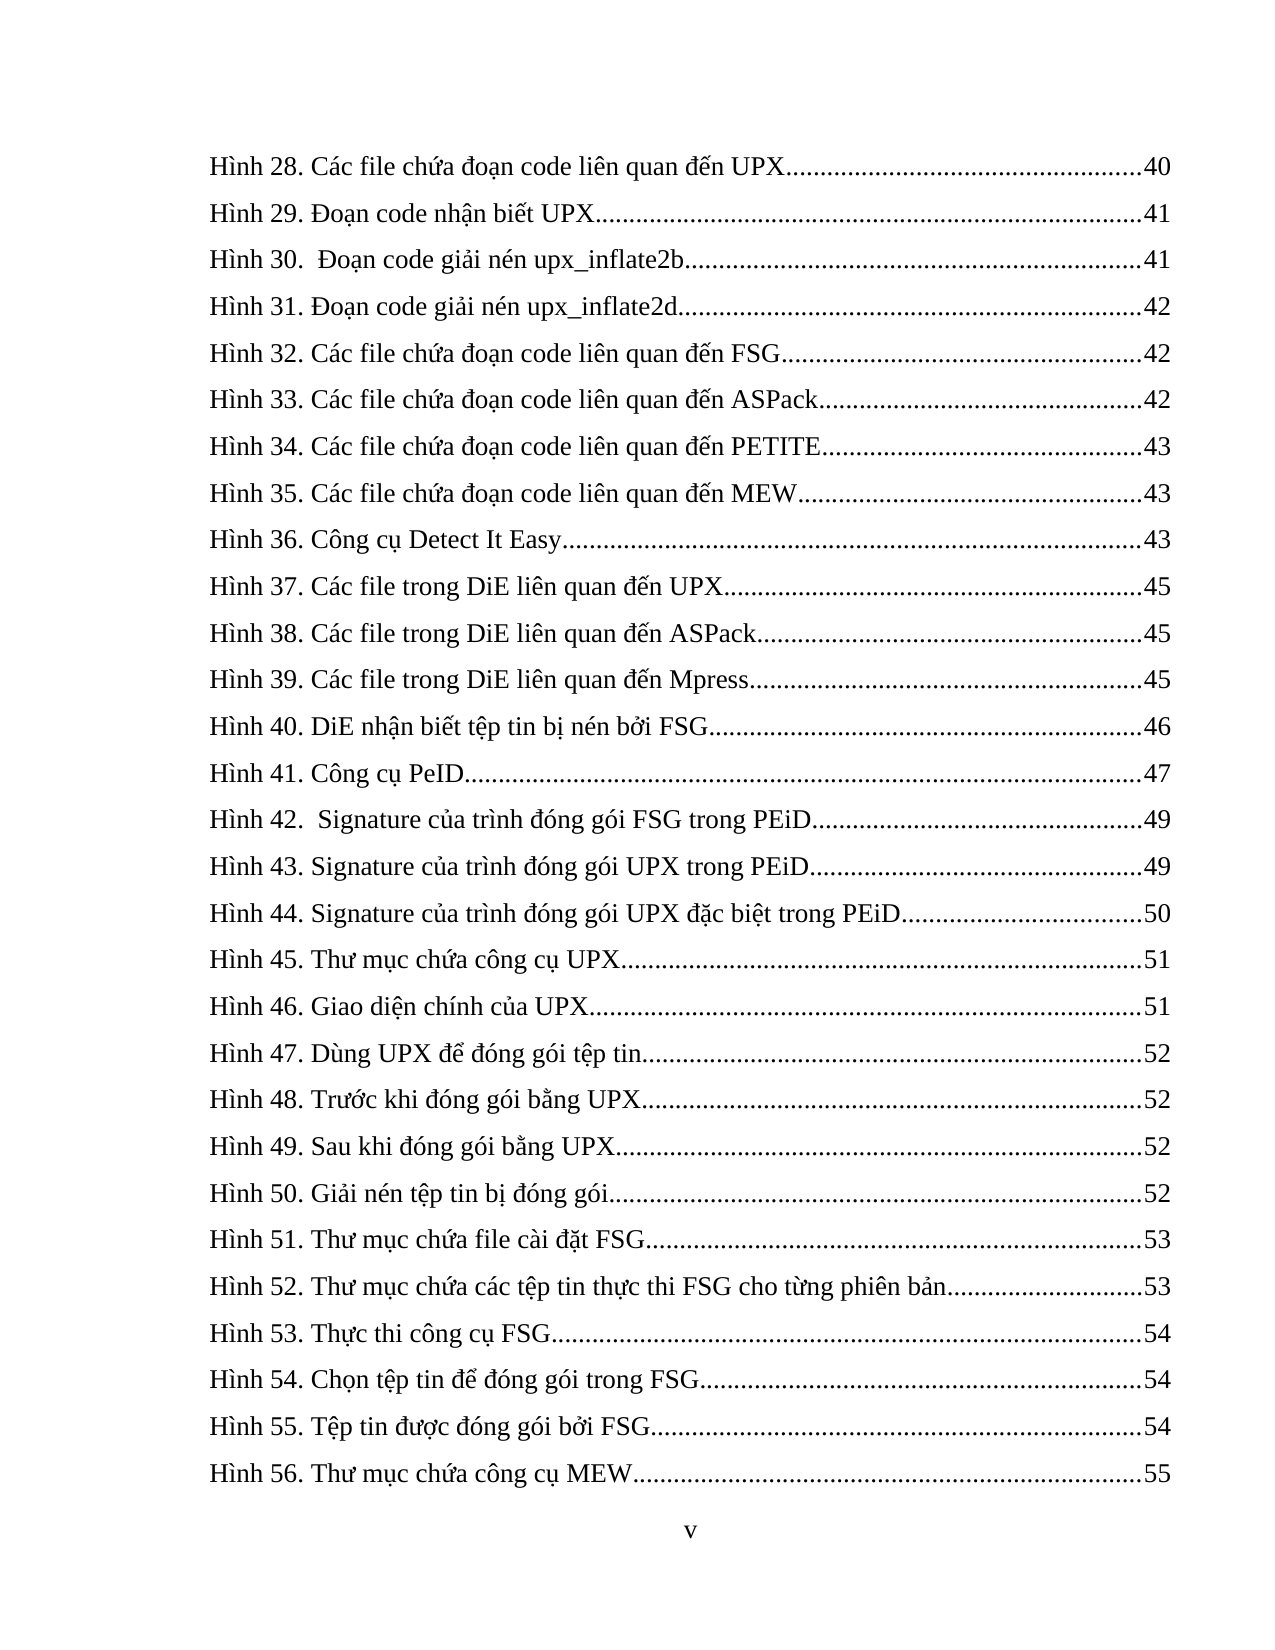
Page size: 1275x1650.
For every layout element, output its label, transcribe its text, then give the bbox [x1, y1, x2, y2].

text Hình 35. Các file chứa đoạn code liên quan đến MEW 43 [150, 477, 1172, 508]
text Hình 44. Signature của trình đóng gói UPX đặc biệt trong PEiD 50 [150, 897, 1172, 928]
text Hình 56. Thư mục chứa công cụ MEW 55 [150, 1457, 1172, 1488]
text Hình 53. Thực thi công cụ FSG 54 [150, 1317, 1172, 1348]
text Hình 31. Đoạn code giải nén upx_inflate2d 42 [150, 290, 1172, 321]
text Hình 47. Dùng UPX để đóng gói tệp tin 52 [150, 1037, 1172, 1068]
text Hình 37. Các file trong DiE liên quan đến UPX 45 [150, 570, 1172, 601]
text Hình 40. DiE nhận biết tệp tin bị nén bởi FSG 46 [150, 710, 1172, 741]
text Hình 46. Giao diện chính của UPX 51 [150, 990, 1172, 1021]
text Hình 43. Signature của trình đóng gói UPX trong PEiD 49 [150, 850, 1172, 881]
text Hình 36. Công cụ Detect It Easy 43 [150, 523, 1172, 554]
text Hình 34. Các file chứa đoạn code liên quan đến PETITE 43 [150, 430, 1172, 461]
text Hình 55. Tệp tin được đóng gói bởi FSG 54 [150, 1410, 1172, 1441]
text Hình 28. Các file chứa đoạn code liên quan đến UPX 40 [150, 150, 1172, 181]
text Hình 41. Công cụ PeID 47 [150, 757, 1172, 788]
text Hình 39. Các file trong DiE liên quan đến Mpress 45 [150, 663, 1172, 694]
text Hình 54. Chọn tệp tin để đóng gói trong FSG 54 [150, 1363, 1172, 1394]
text Hình 51. Thư mục chứa file cài đặt FSG 53 [150, 1223, 1172, 1254]
text Hình 32. Các file chứa đoạn code liên quan đến FSG 42 [150, 337, 1172, 368]
text Hình 52. Thư mục chứa các tệp tin thực thi FSG cho từng phiên bản 53 [150, 1270, 1172, 1301]
text Hình 50. Giải nén tệp tin bị đóng gói 52 [150, 1177, 1172, 1208]
text Hình 49. Sau khi đóng gói bằng UPX 52 [150, 1130, 1172, 1161]
text Hình 30. Đoạn code giải nén upx_inflate2b 41 [150, 243, 1172, 274]
text Hình 48. Trước khi đóng gói bằng UPX 52 [150, 1083, 1172, 1114]
text Hình 33. Các file chứa đoạn code liên quan đến ASPack 42 [150, 383, 1172, 414]
text Hình 29. Đoạn code nhận biết UPX 41 [150, 197, 1172, 228]
text Hình 45. Thư mục chứa công cụ UPX 51 [150, 943, 1172, 974]
text Hình 42. Signature của trình đóng gói FSG trong PEiD 49 [150, 803, 1172, 834]
text Hình 38. Các file trong DiE liên quan đến ASPack 45 [150, 617, 1172, 648]
